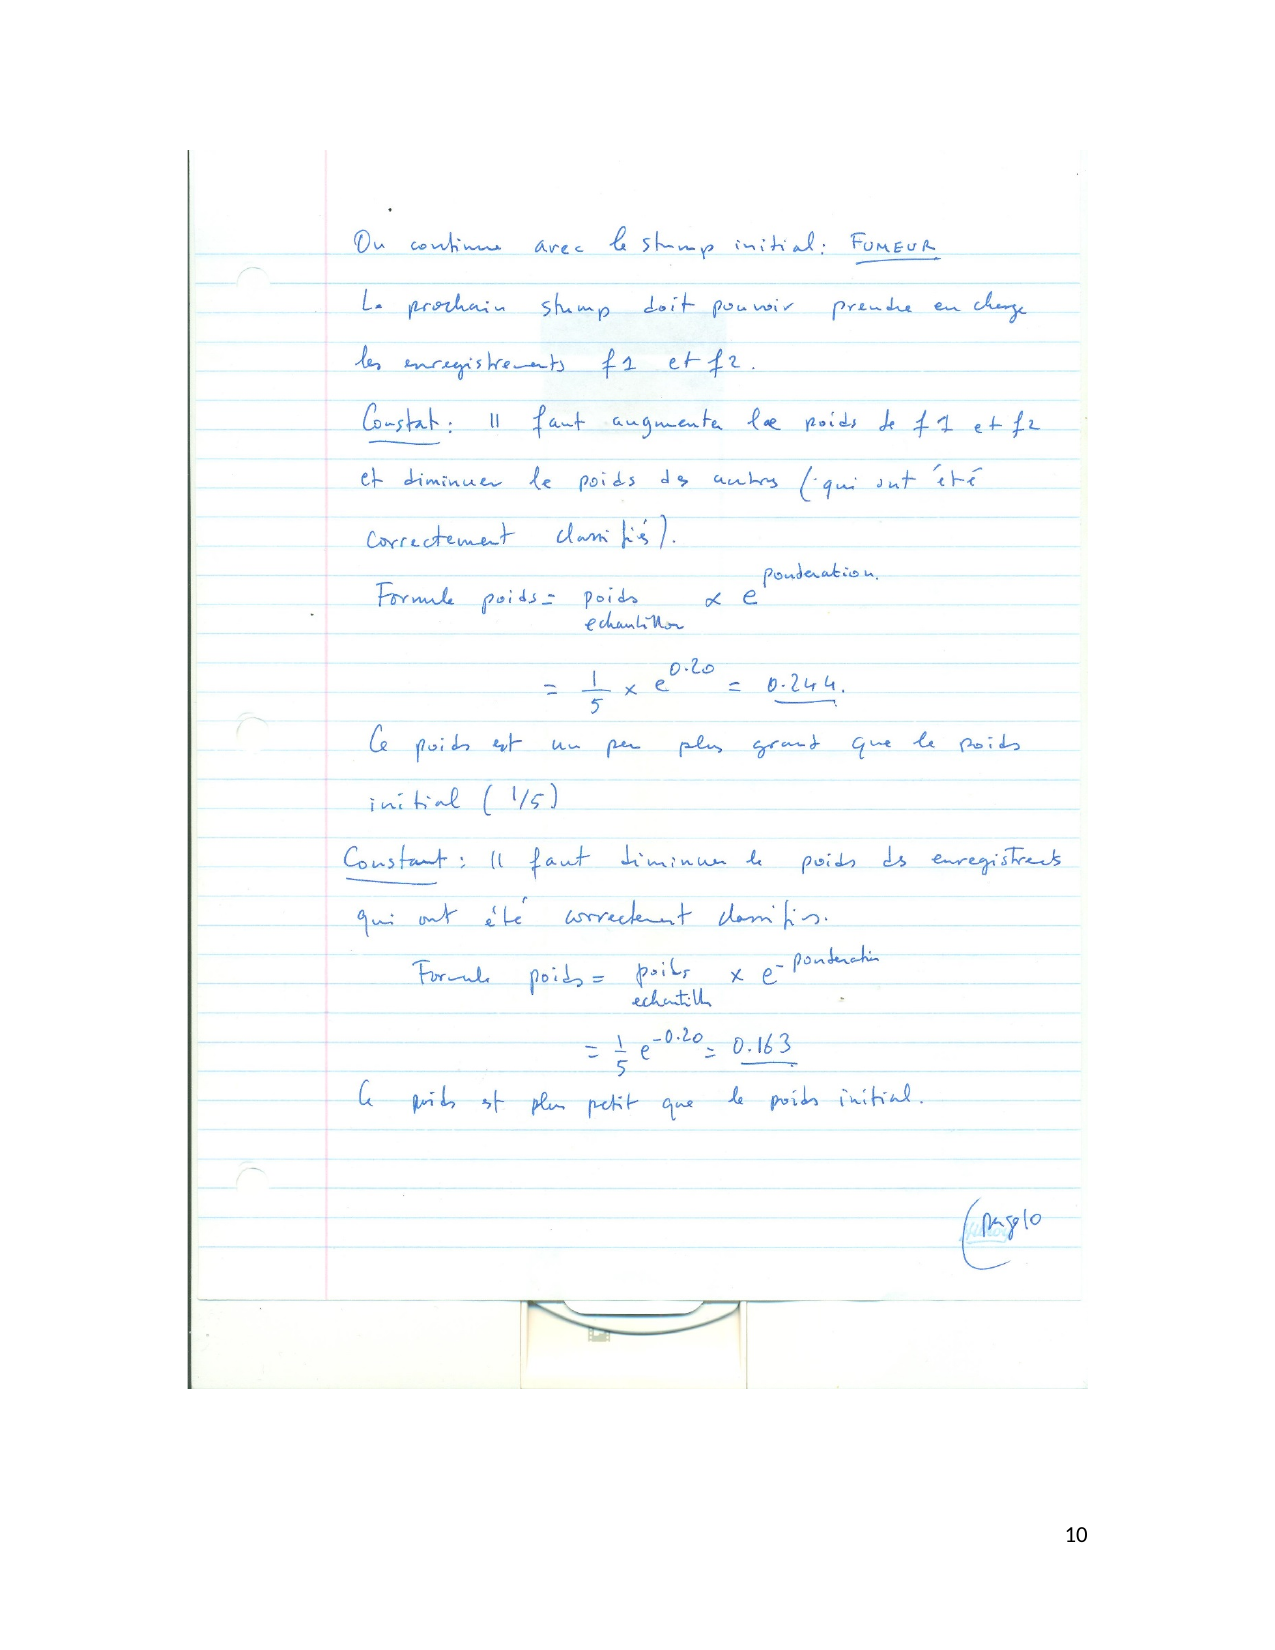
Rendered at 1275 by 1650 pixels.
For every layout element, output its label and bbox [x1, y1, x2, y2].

picture [187, 150, 1088, 1389]
